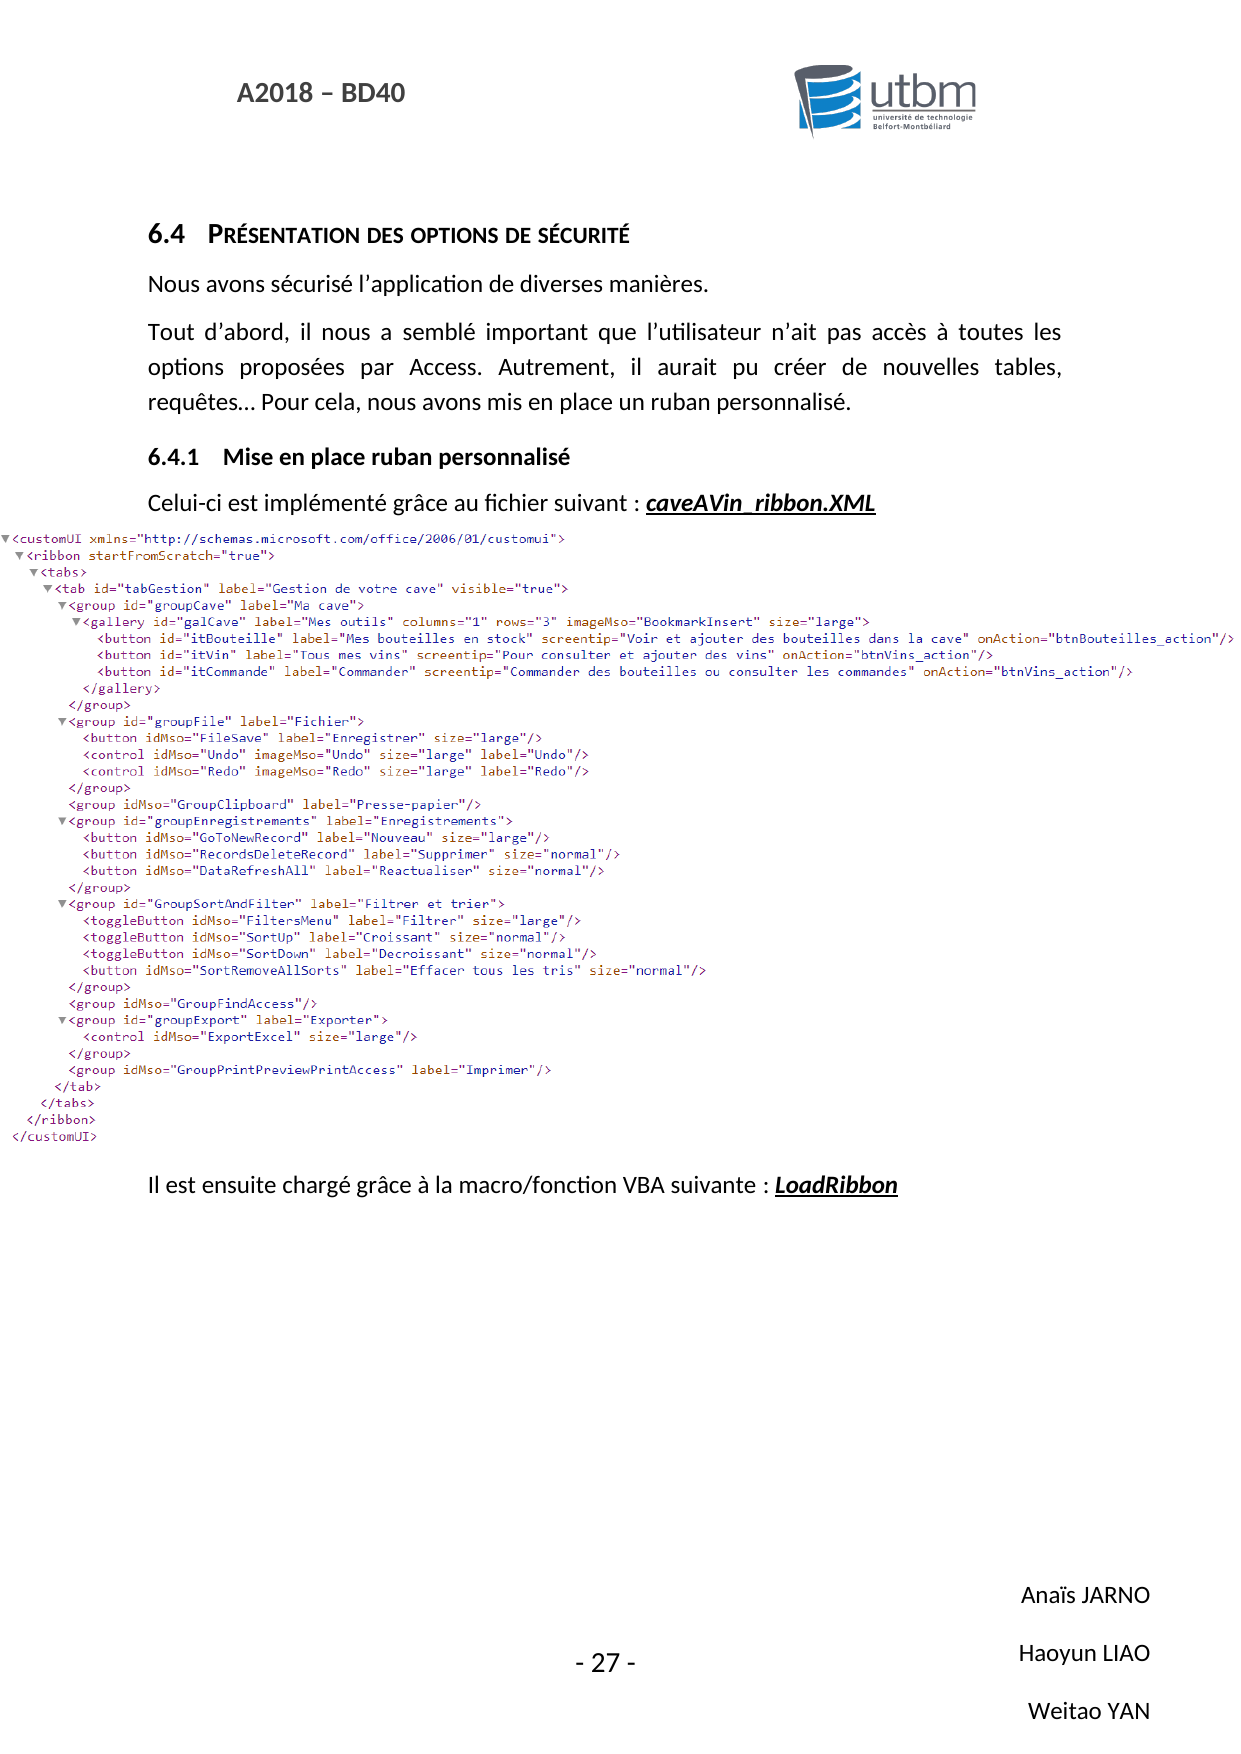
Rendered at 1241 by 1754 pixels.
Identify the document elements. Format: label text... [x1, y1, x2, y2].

text Il est ensuite chargé grâce à la macro/fonction VBA suivante : LoadRibbon [148, 1148, 1063, 1200]
text Tout d’abord, il nous a semblé important que l’utilisateur n’ait pas accès à toutes les options proposées par Access. Autrement, il aurait pu créer de nouvelles tables, requêtes… Pour cela, nous avons mis en place un ruban personnalisé. [148, 316, 1063, 416]
picture [794, 65, 976, 140]
subtitle Présentation des options de sécurité [148, 215, 1063, 250]
picture [0, 528, 1239, 1148]
subtitle Mise en place ruban personnalisé [148, 441, 1063, 472]
text Nous avons sécurisé l’application de diverses manières. [148, 268, 1063, 299]
text Celui-ci est implémenté grâce au fichier suivant : caveAVin_ribbon.XML [148, 487, 1063, 518]
